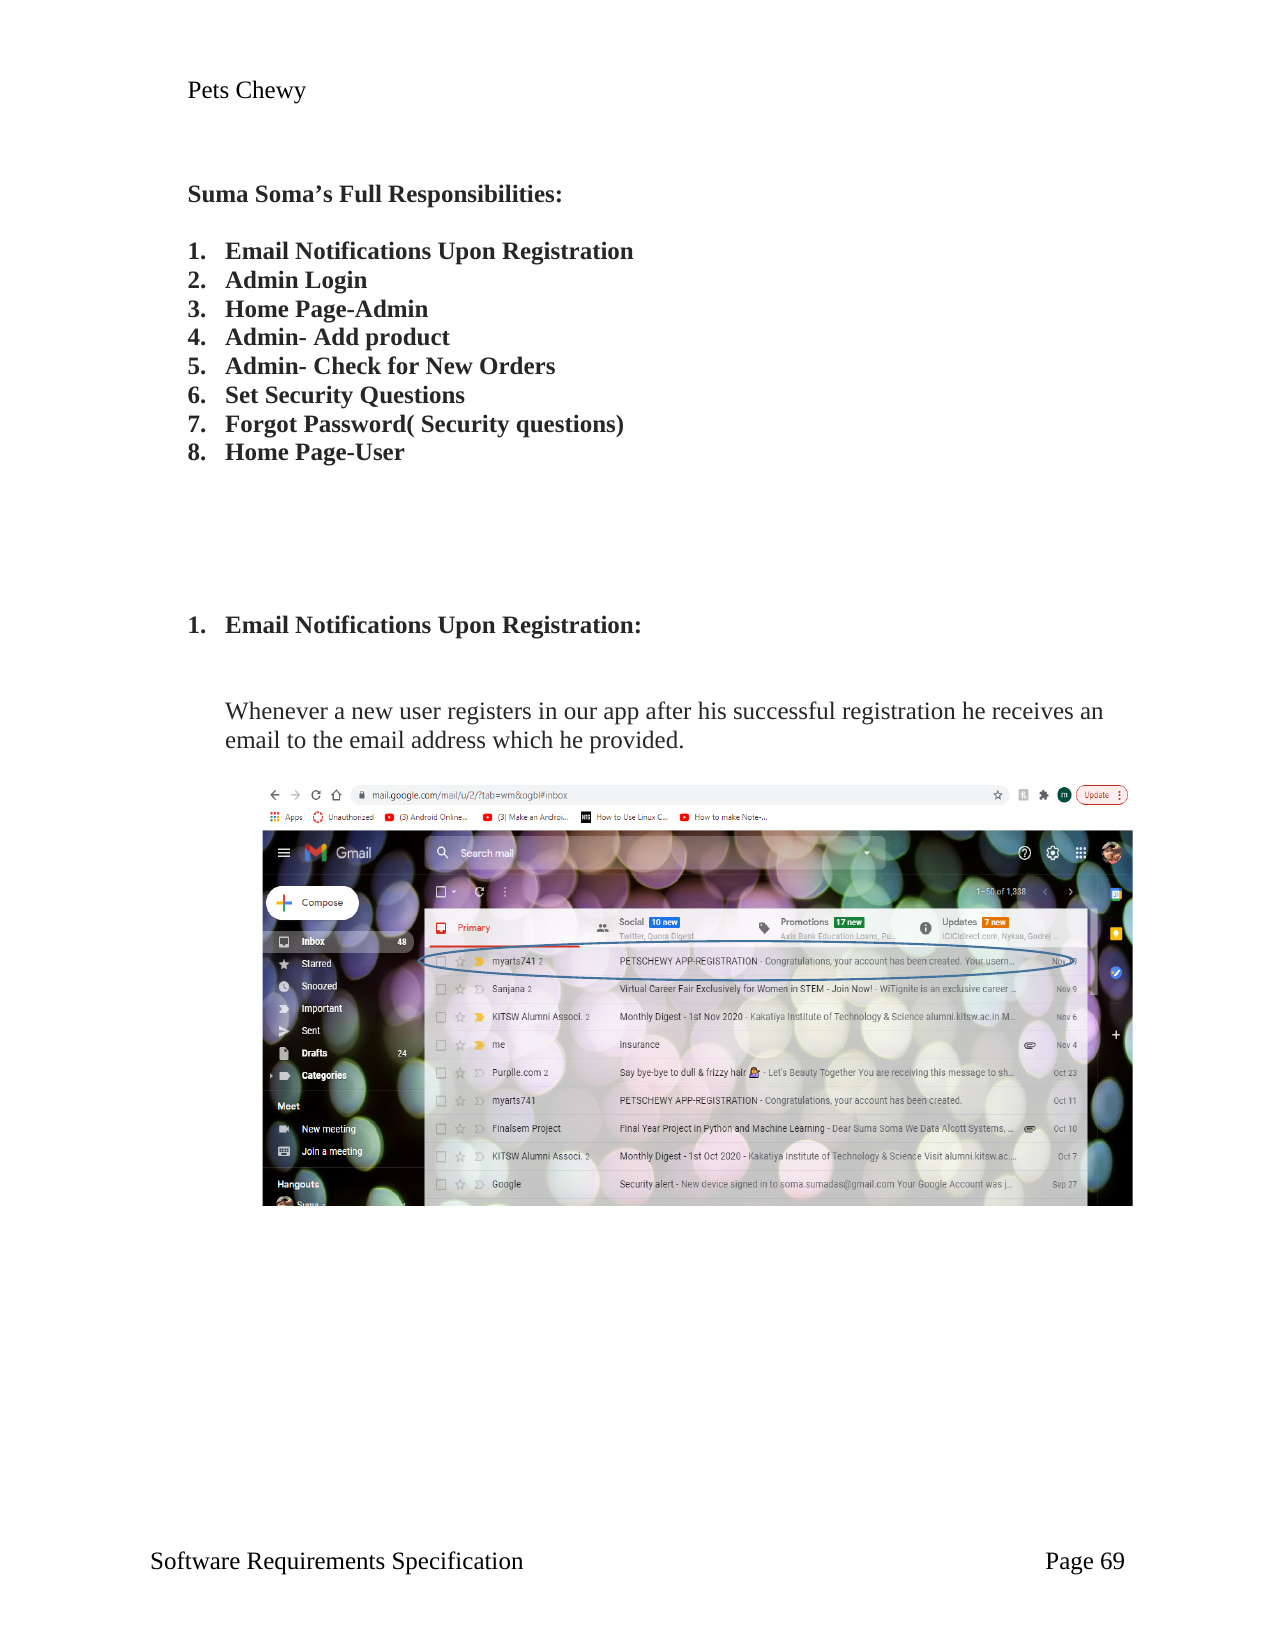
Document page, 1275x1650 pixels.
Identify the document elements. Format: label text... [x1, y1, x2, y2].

list Email Notifications Upon Registration: [187, 610, 1125, 639]
list Admin- Check for New Orders [187, 351, 1125, 380]
list Set Security Questions [187, 380, 1125, 409]
list Admin Login [187, 265, 1125, 294]
list Forgot Password( Security questions) [187, 409, 1125, 437]
list Whenever a new user registers in our app after his successful registration he receives an email to the email address which he provided. [225, 696, 1125, 754]
list Email Notifications Upon Registration [187, 236, 1125, 265]
list Home Page-User [187, 437, 1125, 466]
text Suma Soma’s Full Responsibilities: [150, 179, 1125, 207]
picture [262, 782, 1133, 1206]
list Admin- Add product [187, 322, 1125, 351]
list Home Page-Admin [187, 294, 1125, 322]
